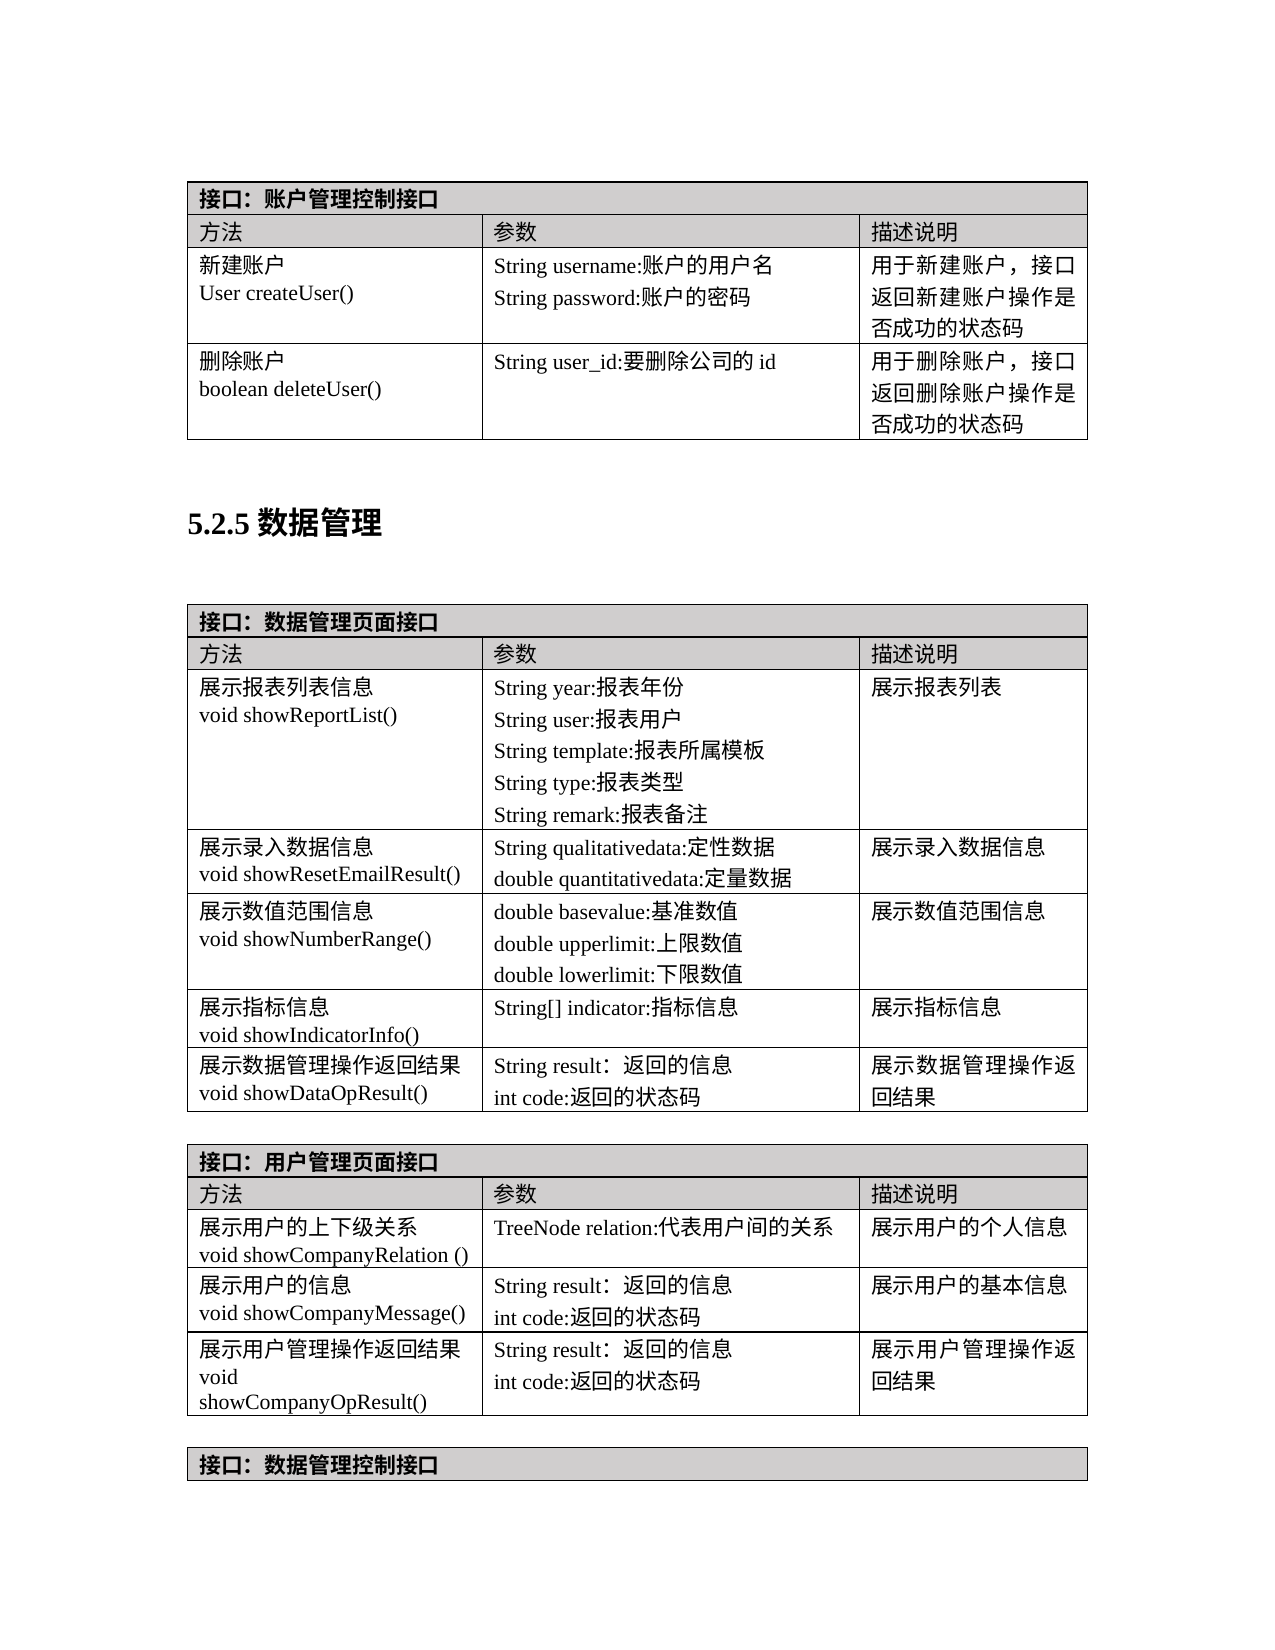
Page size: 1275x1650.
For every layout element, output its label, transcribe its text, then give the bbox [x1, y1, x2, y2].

table_cell String username:账户的用户名 String password:账户的密码 [483, 248, 859, 343]
table_cell 展示指标信息 void showIndicatorInfo() [188, 990, 482, 1047]
table_cell 展示用户的信息 void showCompanyMessage() [188, 1268, 482, 1331]
subtitle 5.2.5 数据管理 [187, 498, 1088, 544]
table_cell 展示数据管理操作返回结果 [860, 1048, 1087, 1111]
table_cell 展示报表列表 [860, 670, 1087, 828]
table_cell String result：返回的信息 int code:返回的状态码 [483, 1333, 859, 1414]
table_cell String user_id:要删除公司的id [483, 344, 859, 439]
table_cell String result：返回的信息 int code:返回的状态码 [483, 1048, 859, 1111]
table_cell 展示录入数据信息 void showResetEmailResult() [188, 830, 482, 893]
table_cell 展示用户的个人信息 [860, 1210, 1087, 1267]
table_cell String result：返回的信息 int code:返回的状态码 [483, 1268, 859, 1331]
table_cell 展示用户管理操作返回结果 void showCompanyOpResult() [188, 1333, 482, 1414]
table_cell 展示录入数据信息 [860, 830, 1087, 893]
table_header 接口：用户管理页面接口 [188, 1145, 1087, 1176]
table_cell 参数 [483, 1178, 859, 1209]
table_cell 展示数值范围信息 void showNumberRange() [188, 894, 482, 989]
table_cell String[] indicator:指标信息 [483, 990, 859, 1047]
table_cell 展示用户管理操作返回结果 [860, 1333, 1087, 1414]
table_cell 新建账户 User createUser() [188, 248, 482, 343]
table_cell 方法 [188, 638, 482, 669]
table_cell double basevalue:基准数值 double upperlimit:上限数值 double lowerlimit:下限数值 [483, 894, 859, 989]
table_cell 展示报表列表信息 void showReportList() [188, 670, 482, 828]
table_cell 方法 [188, 215, 482, 247]
table_cell 展示用户的基本信息 [860, 1268, 1087, 1331]
table_cell TreeNode relation:代表用户间的关系 [483, 1210, 859, 1267]
table_header 接口：账户管理控制接口 [188, 183, 1087, 214]
table_cell 展示数值范围信息 [860, 894, 1087, 989]
table_cell 展示用户的上下级关系 void showCompanyRelation () [188, 1210, 482, 1267]
table_cell 描述说明 [860, 1178, 1087, 1209]
table_header 接口：数据管理控制接口 [188, 1448, 1087, 1480]
table_cell 展示指标信息 [860, 990, 1087, 1047]
table_cell 展示数据管理操作返回结果 void showDataOpResult() [188, 1048, 482, 1111]
table_cell 描述说明 [860, 638, 1087, 669]
table_header 接口：数据管理页面接口 [188, 605, 1087, 636]
table_cell String year:报表年份 String user:报表用户 String template:报表所属模板 String type:报表类型 String remark:报表备注 [483, 670, 859, 828]
table_cell 参数 [483, 638, 859, 669]
table_cell 方法 [188, 1178, 482, 1209]
table_cell 描述说明 [860, 215, 1087, 247]
table_cell 删除账户 boolean deleteUser() [188, 344, 482, 439]
table_cell String qualitativedata:定性数据 double quantitativedata:定量数据 [483, 830, 859, 893]
table_cell 用于删除账户，接口返回删除账户操作是否成功的状态码 [860, 344, 1087, 439]
table_cell 用于新建账户，接口返回新建账户操作是否成功的状态码 [860, 248, 1087, 343]
table_cell 参数 [483, 215, 859, 247]
